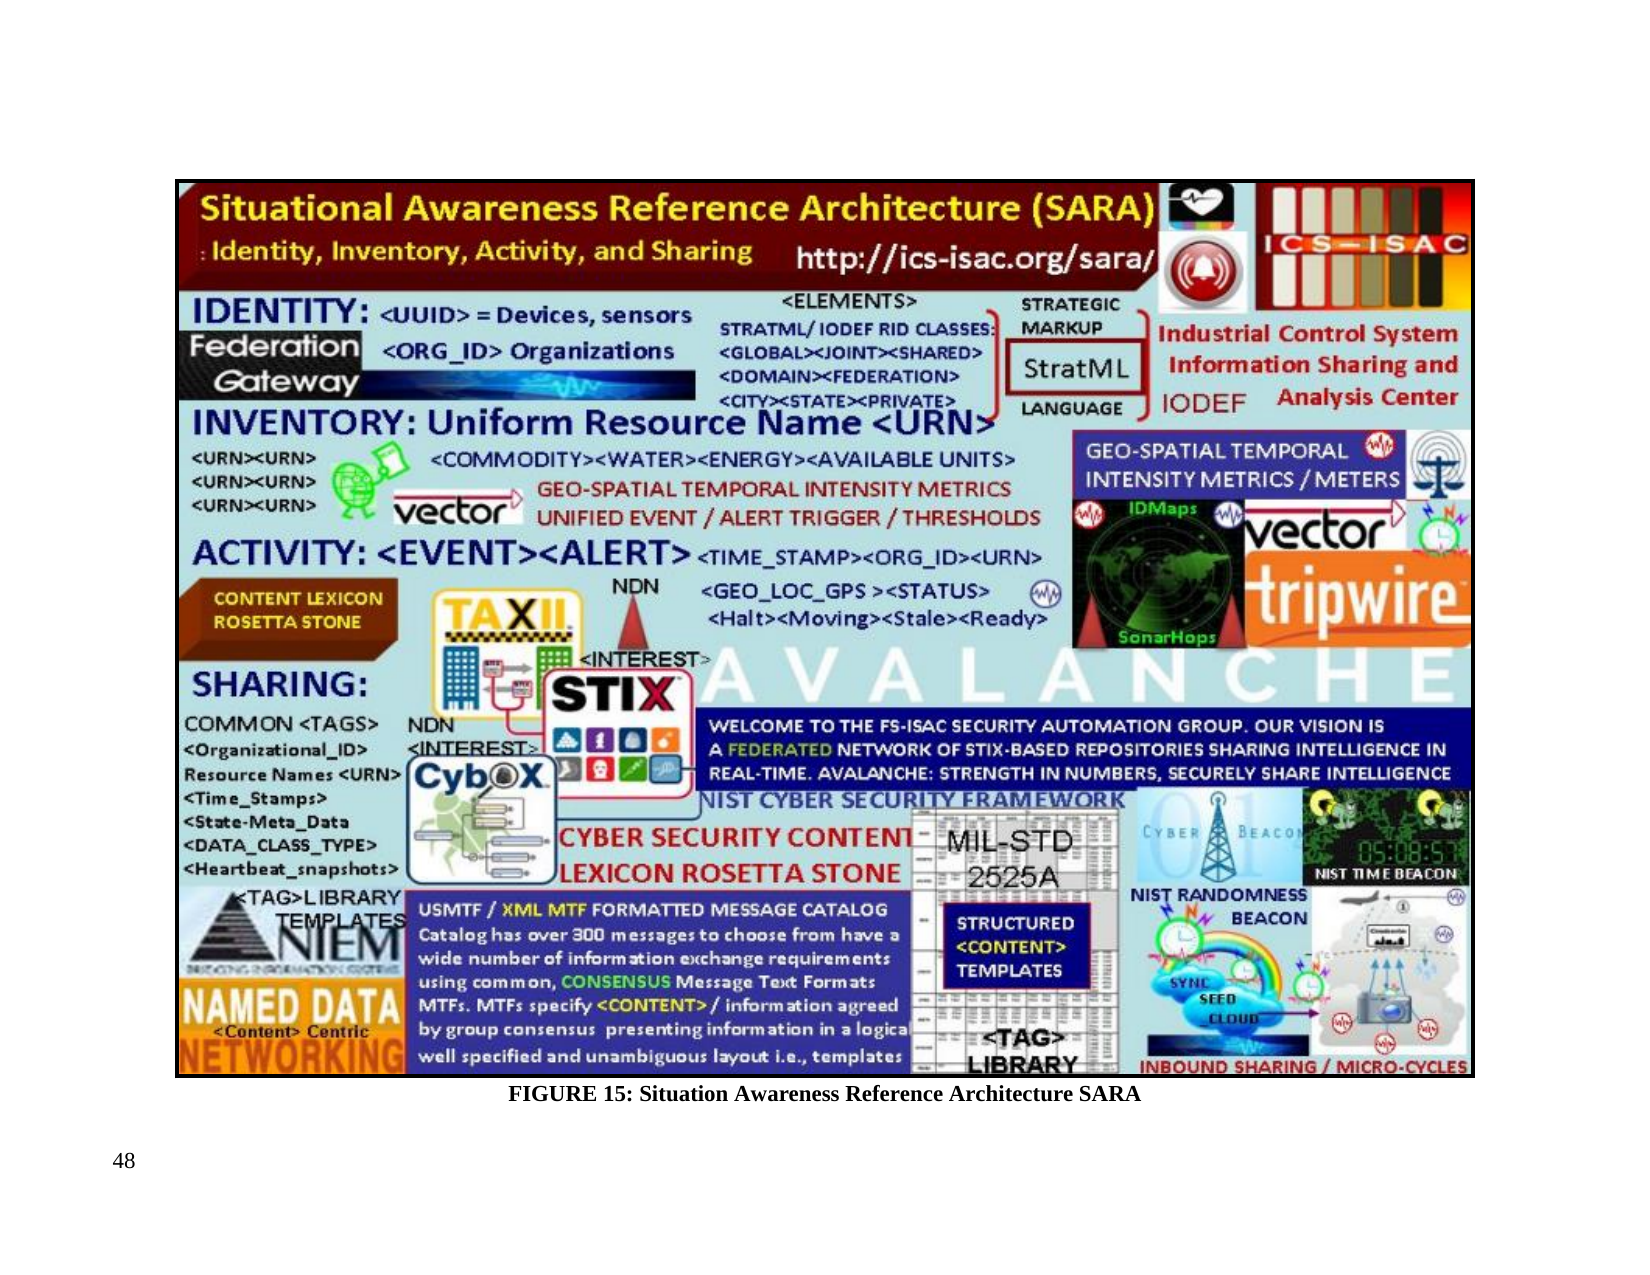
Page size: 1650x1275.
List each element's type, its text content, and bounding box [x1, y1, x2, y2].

text FIGURE 15: Situation Awareness Reference Architecture SARA [37, 1081, 1612, 1107]
picture [179, 183, 1471, 1074]
